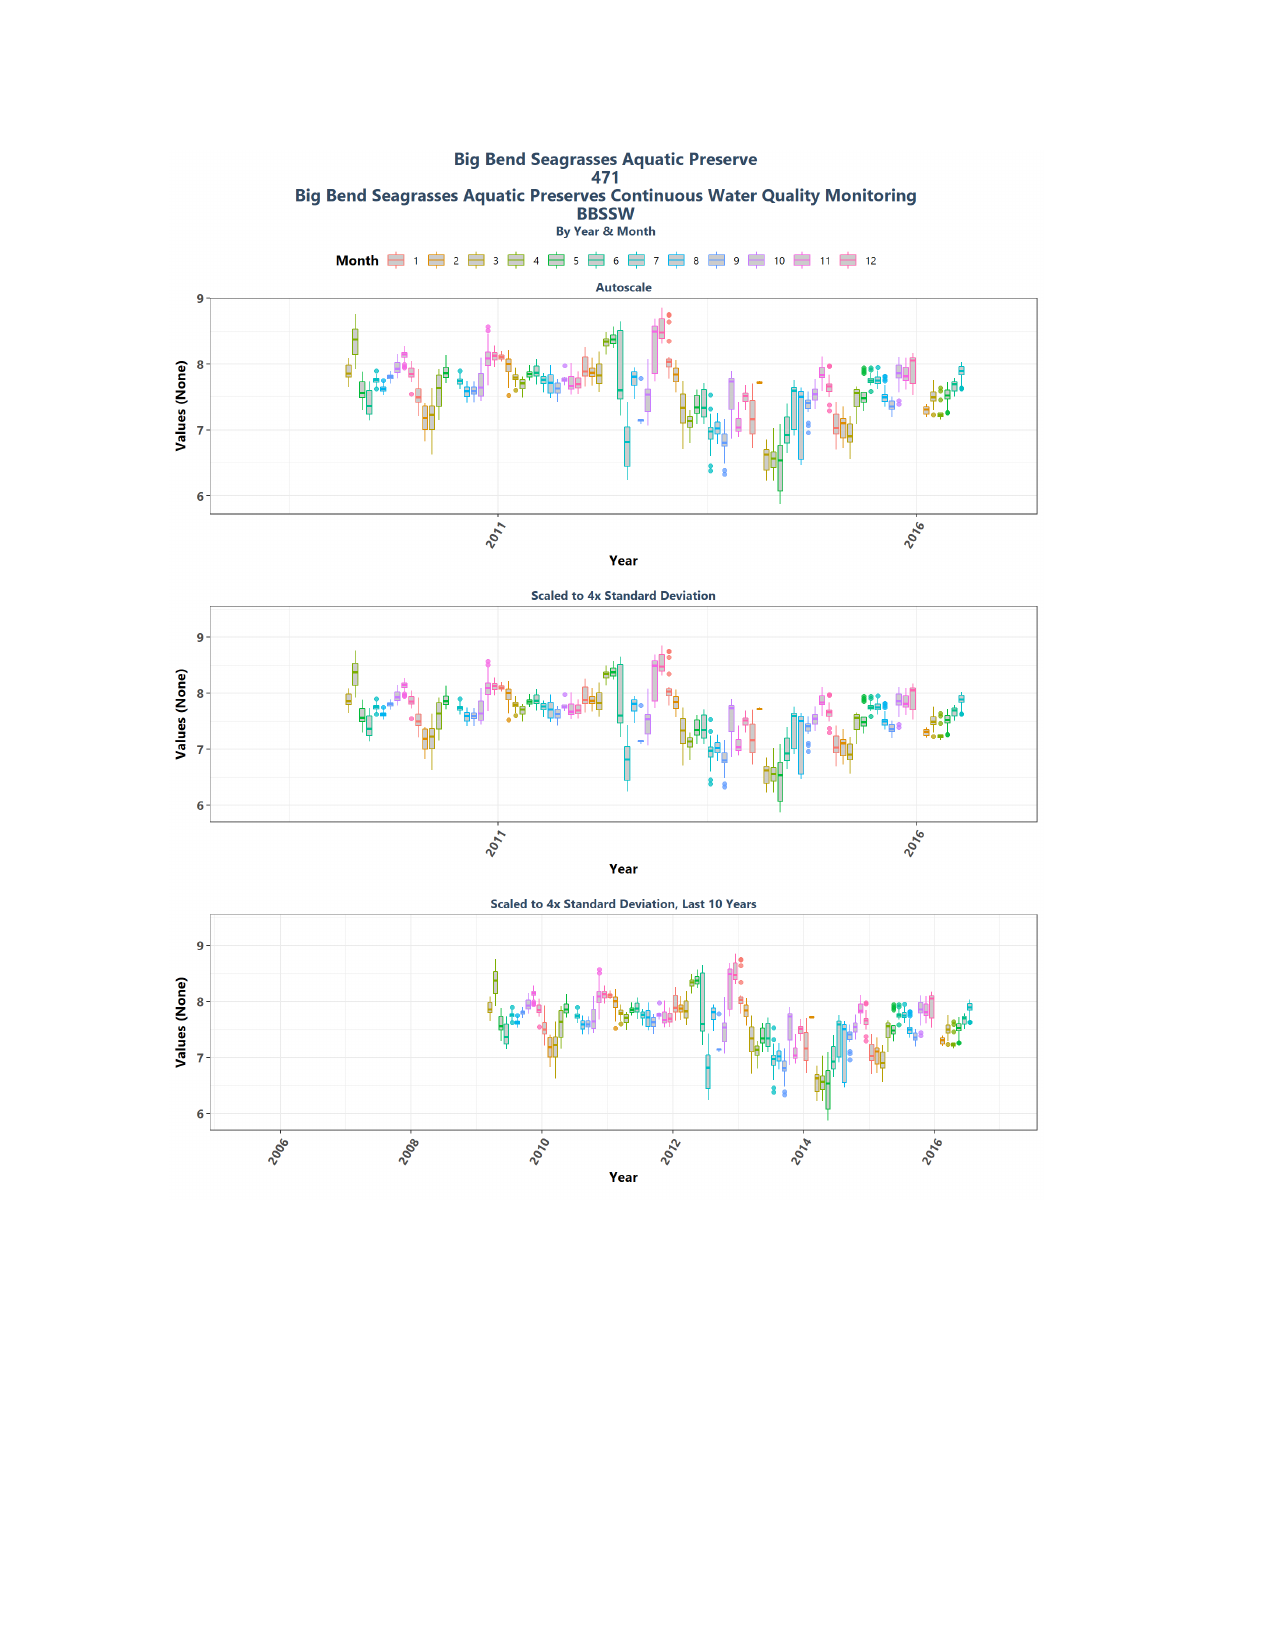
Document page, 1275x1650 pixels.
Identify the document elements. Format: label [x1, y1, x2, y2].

picture [168, 150, 1044, 1200]
